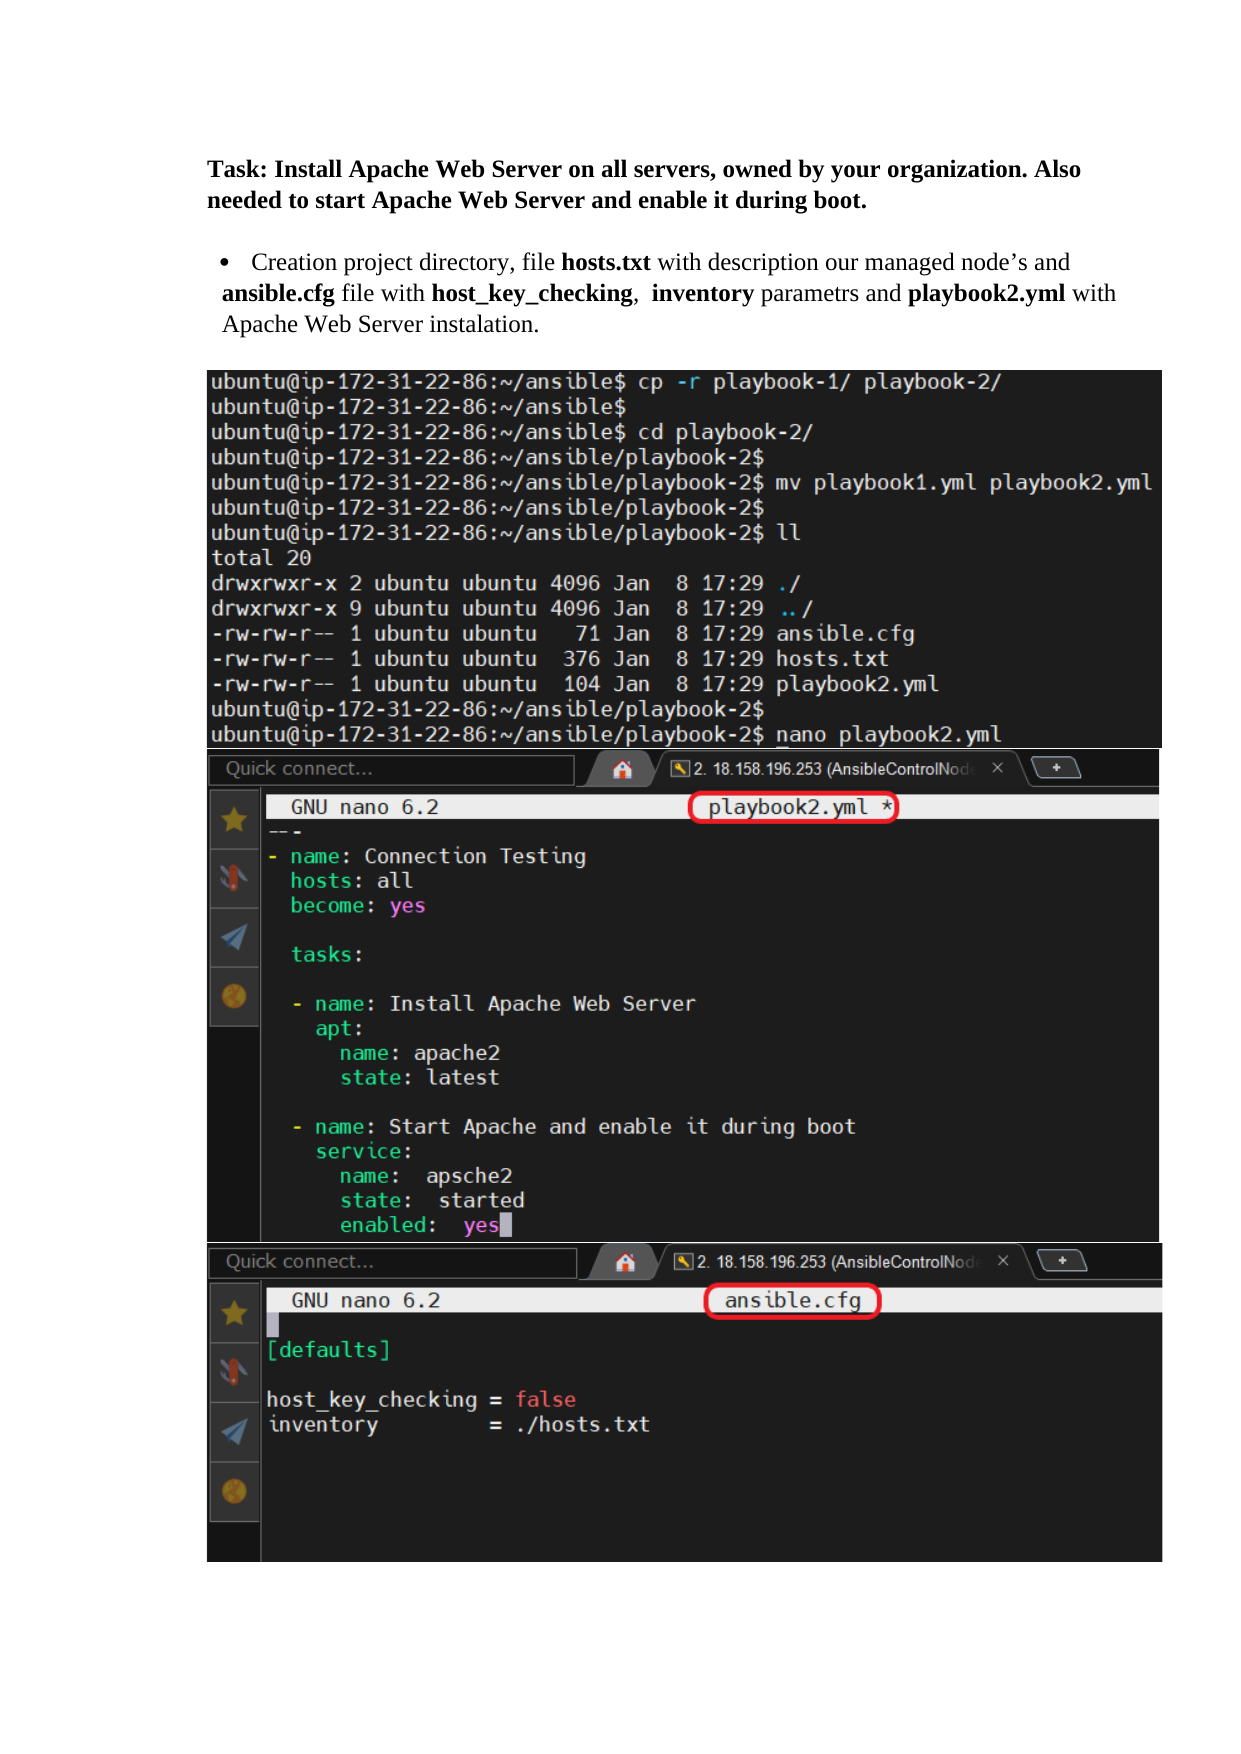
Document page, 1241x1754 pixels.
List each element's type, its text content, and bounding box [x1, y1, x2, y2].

picture [206, 1243, 1163, 1562]
list Task: Install Apache Web Server on all servers, owned by your organization. Also needed to start Apache Web Server and enable it during boot. [207, 154, 1152, 214]
list Creation project directory, file hosts.txt with description our managed node’s and ansible.cfg file with host_key_checking, inventory parametrs and playbook2.yml with Apache Web Server instalation. [220, 247, 1152, 337]
picture [206, 749, 1160, 1242]
picture [206, 370, 1162, 748]
